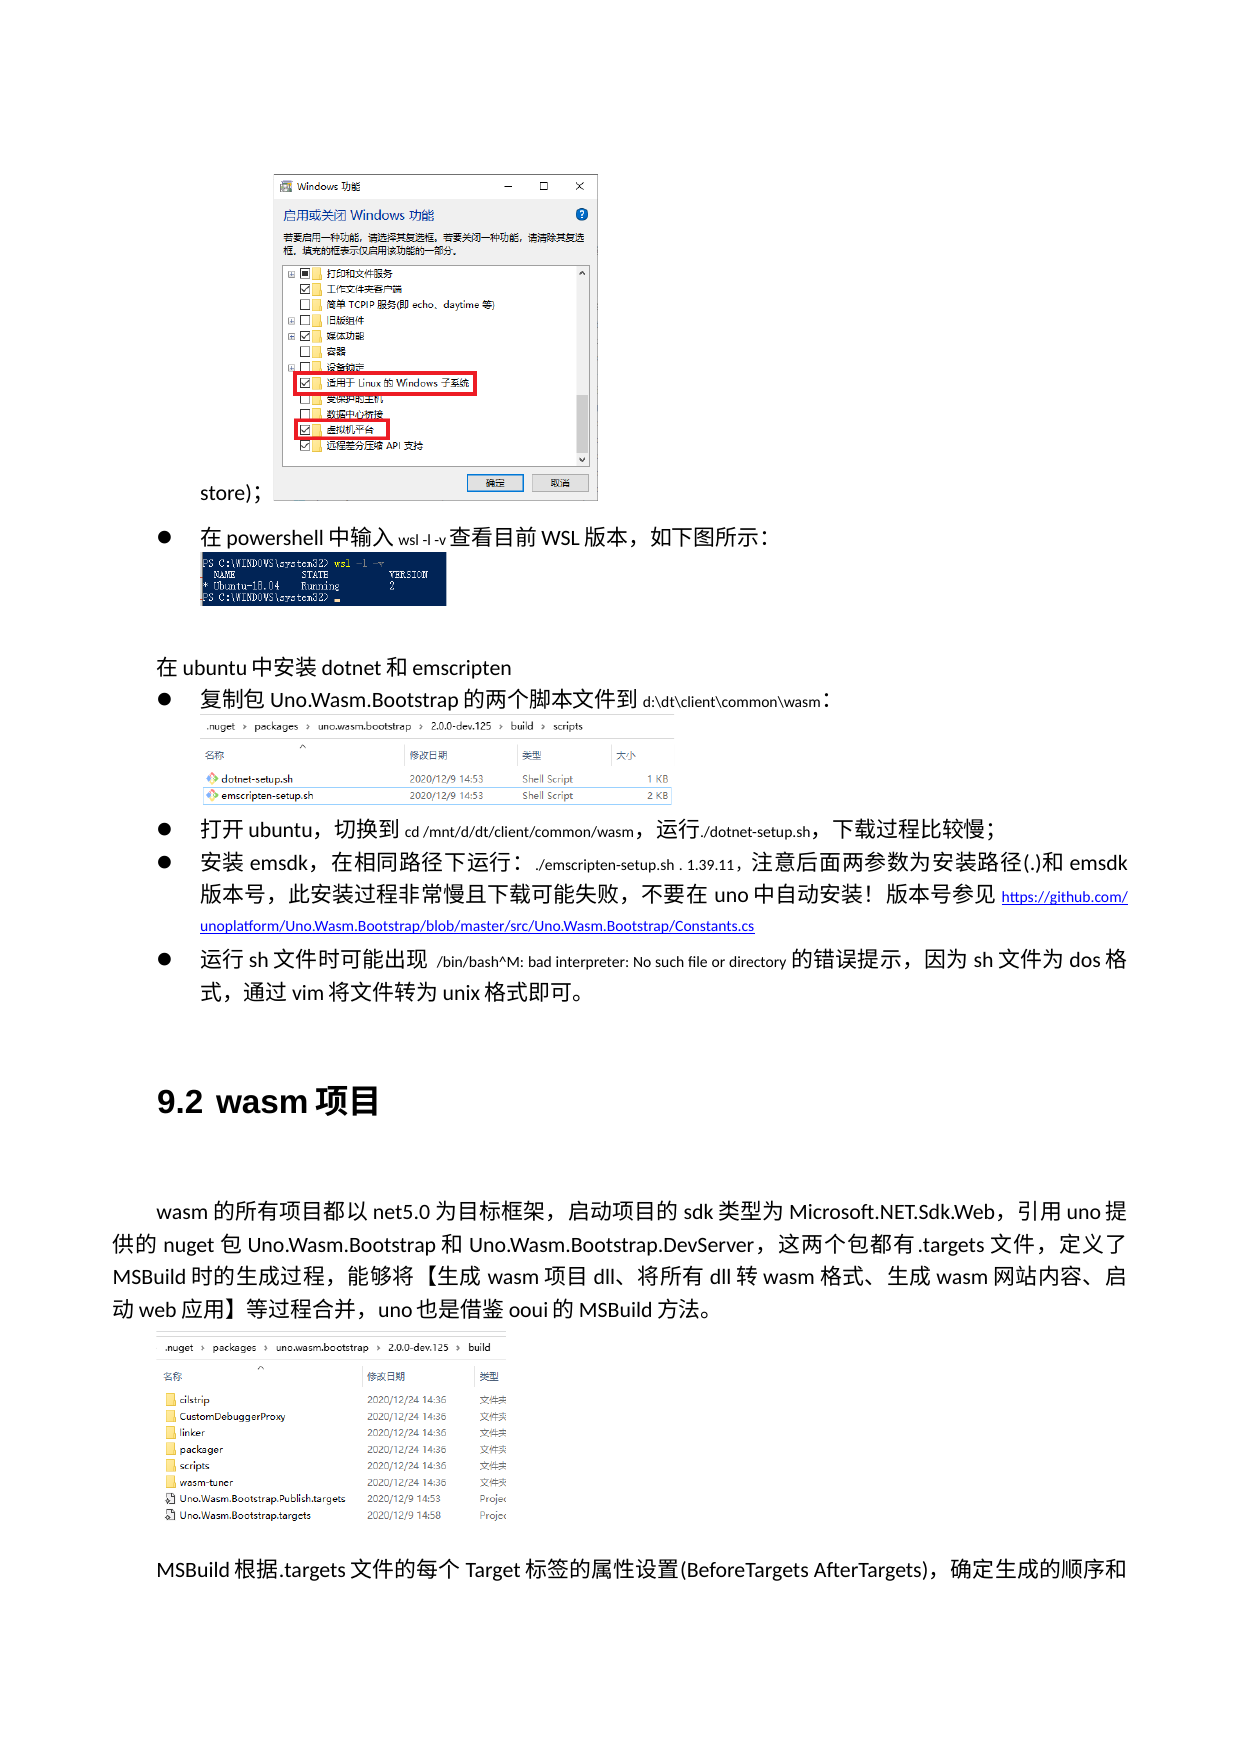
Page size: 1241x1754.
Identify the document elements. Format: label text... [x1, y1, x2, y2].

list 打开ubuntu，切换到cd /mnt/d/dt/client/common/wasm，运行./dotnet-setup.sh，下载过程比较慢； [156, 812, 1128, 844]
list 安装emsdk，在相同路径下运行：./emscripten-setup.sh . 1.39.11，注意后面两参数为安装路径(.)和emsdk版本号，此安装过程非常慢且下载可能失败，不要在uno中自动安装！版本号参见https://github.com/unoplatform/Uno.Wasm.Bootstrap/blob/master/src/Uno.Wasm.Bootstrap/Constants.cs [156, 844, 1128, 942]
text wasm的所有项目都以net5.0为目标框架，启动项目的sdk类型为Microsoft.NET.Sdk.Web，引用uno提供的nuget包Uno.Wasm.Bootstrap和Uno.Wasm.Bootstrap.DevServer，这两个包都有.targets文件，定义了MSBuild时的生成过程，能够将【生成wasm项目dll、将所有dll转wasm格式、生成wasm网站内容、启动web应用】等过程合并，uno也是借鉴ooui的MSBuild方法。 [112, 1194, 1128, 1324]
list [156, 162, 1128, 519]
subtitle wasm项目 [157, 1067, 1128, 1132]
picture [273, 174, 598, 501]
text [112, 1551, 1128, 1584]
list 复制包Uno.Wasm.Bootstrap的两个脚本文件到d:\dt\client\common\wasm： [156, 682, 1128, 714]
text 在ubuntu中安装dotnet和emscripten [112, 649, 1128, 682]
list 运行sh文件时可能出现 /bin/bash^M: bad interpreter: No such file or directory 的错误提示，因为sh文件为dos格式，通过vim将文件转为unix格式即可。 [156, 942, 1128, 1007]
picture [200, 552, 447, 606]
picture [156, 1323, 506, 1530]
picture [200, 714, 675, 809]
list 在powershell中输入wsl -l -v查看目前WSL版本，如下图所示： [156, 519, 1128, 552]
